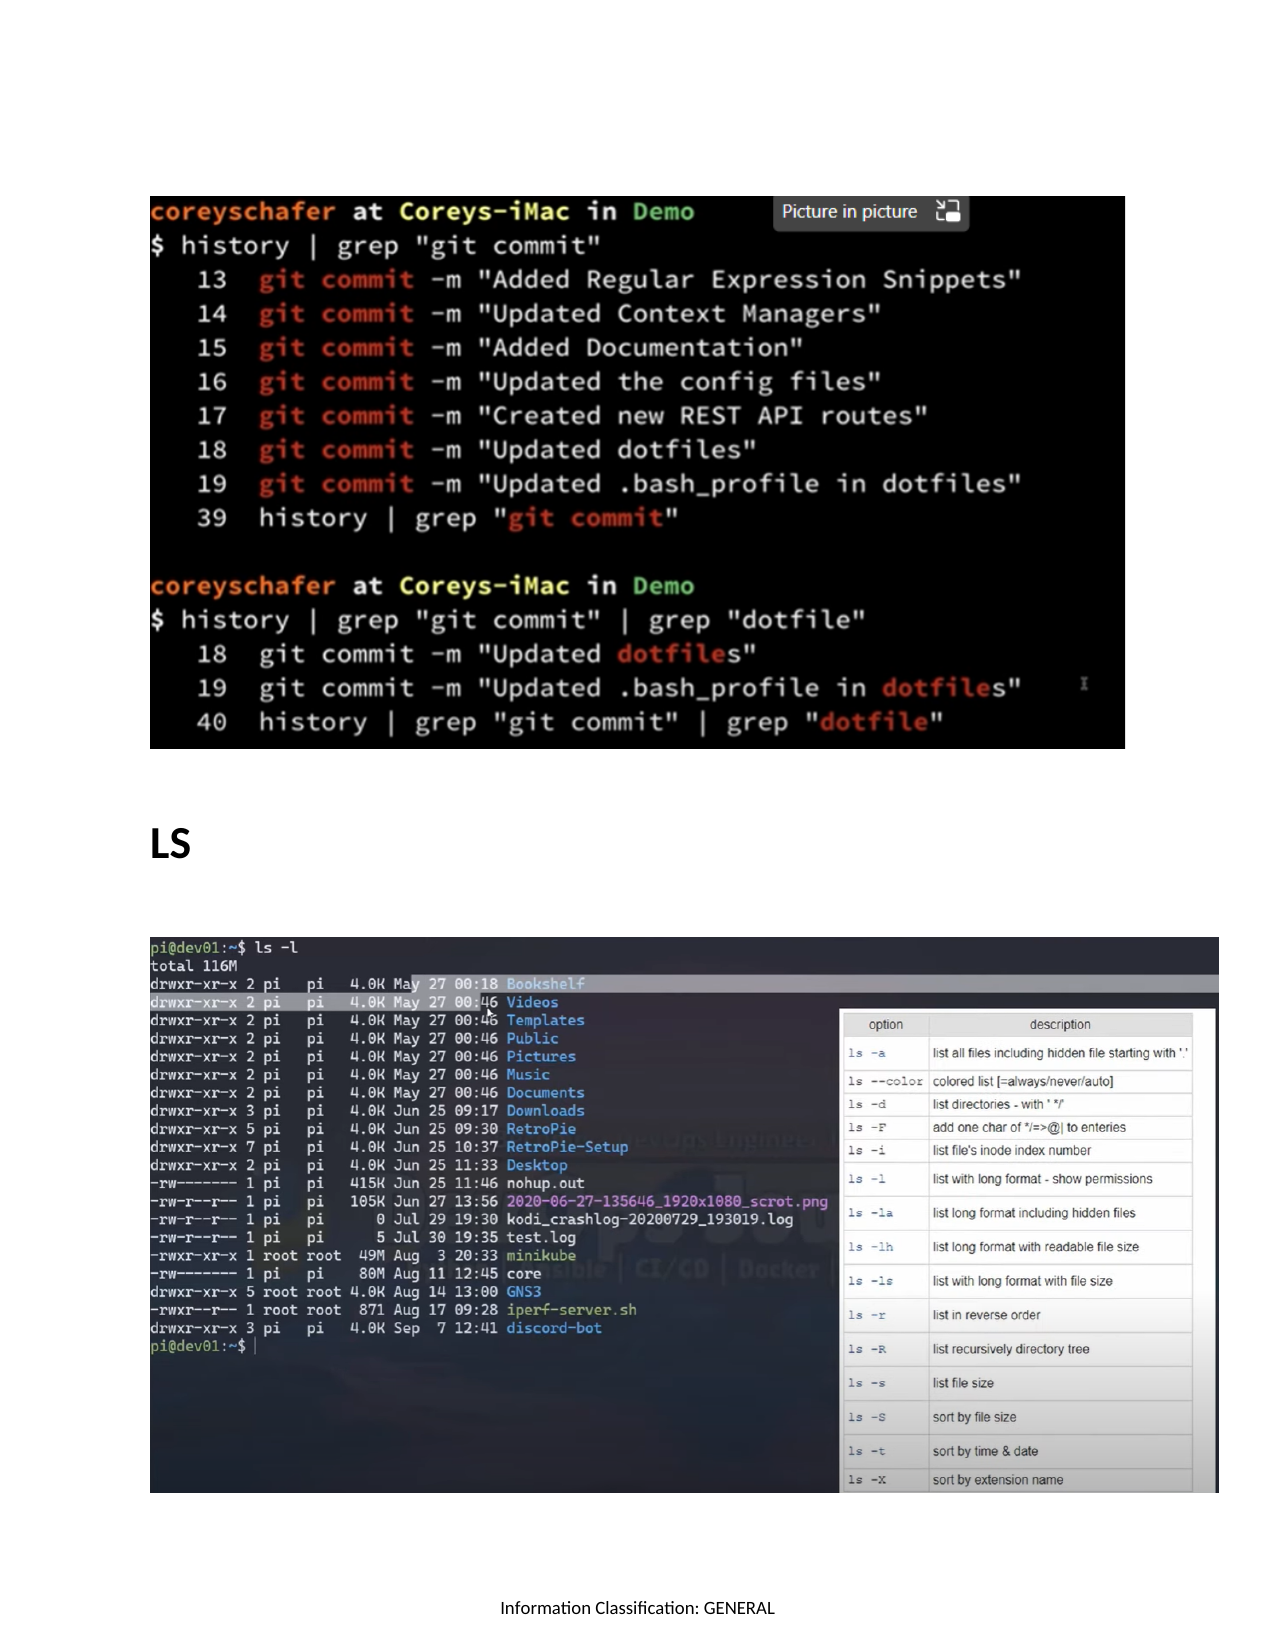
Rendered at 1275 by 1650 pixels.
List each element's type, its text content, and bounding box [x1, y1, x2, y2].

text LS [150, 814, 1125, 870]
picture [150, 937, 1219, 1493]
picture [150, 196, 1125, 749]
